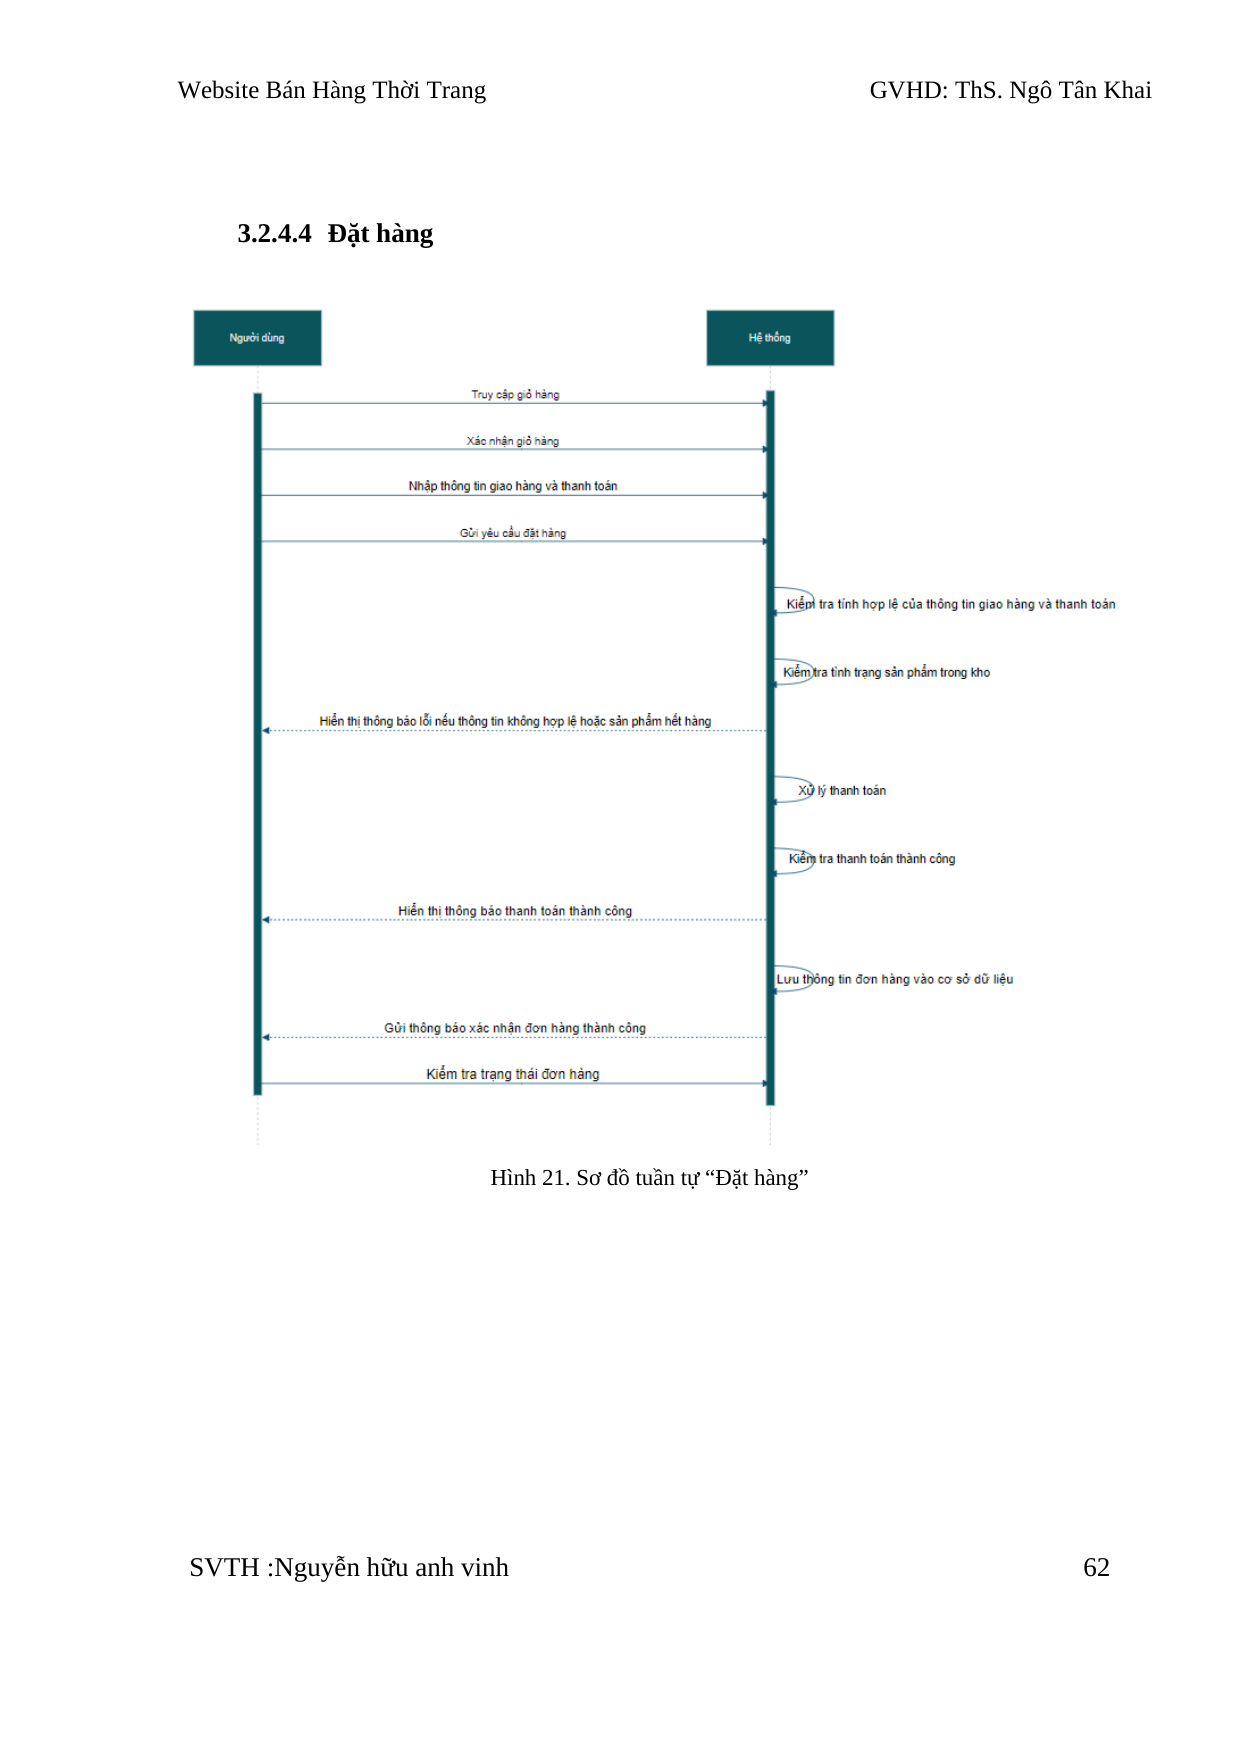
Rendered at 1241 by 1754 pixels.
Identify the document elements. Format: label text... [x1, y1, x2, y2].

subtitle 3.2.4.4 Đặt hàng [237, 217, 1122, 248]
picture [177, 280, 1123, 1145]
text Hình 21. Sơ đồ tuần tự “Đặt hàng” [177, 1163, 1122, 1190]
